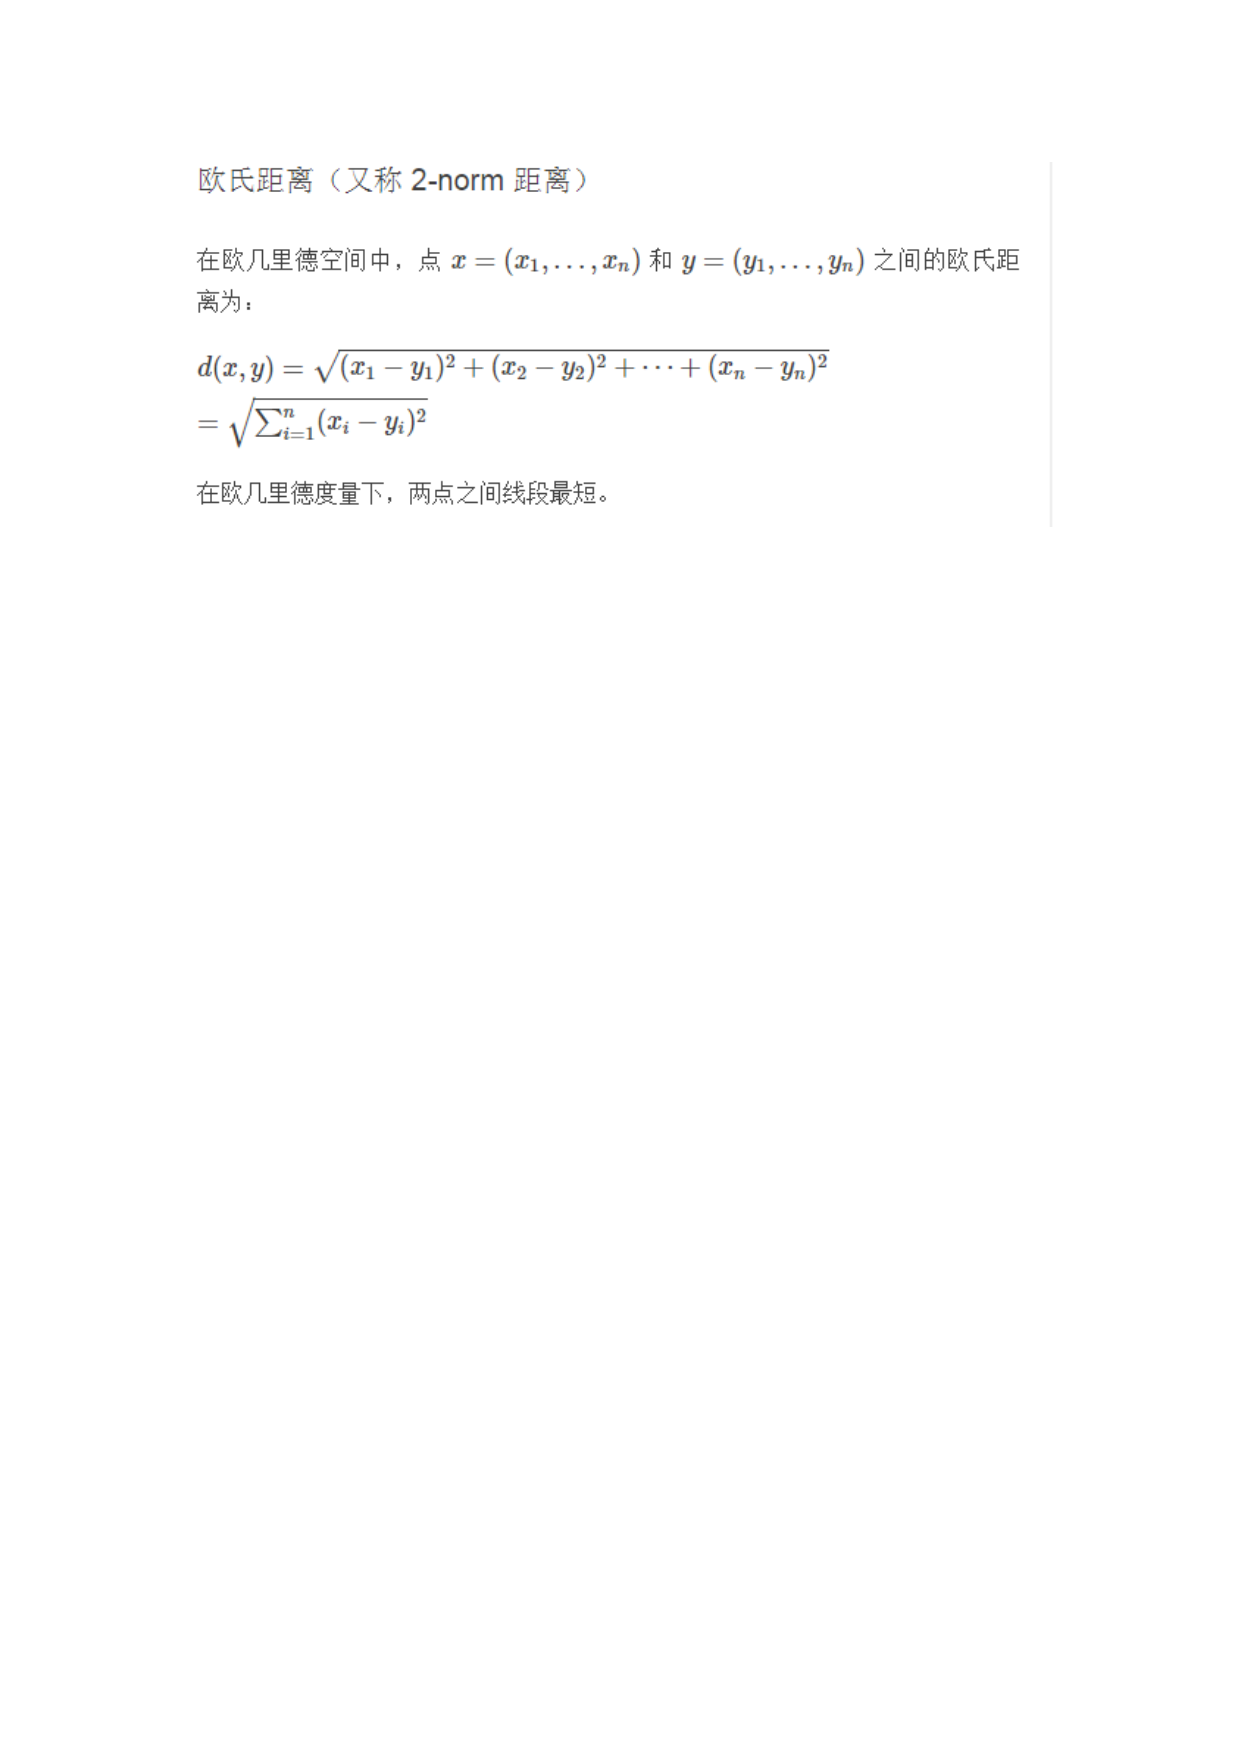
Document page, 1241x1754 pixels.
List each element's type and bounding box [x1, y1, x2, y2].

picture [187, 162, 1053, 527]
